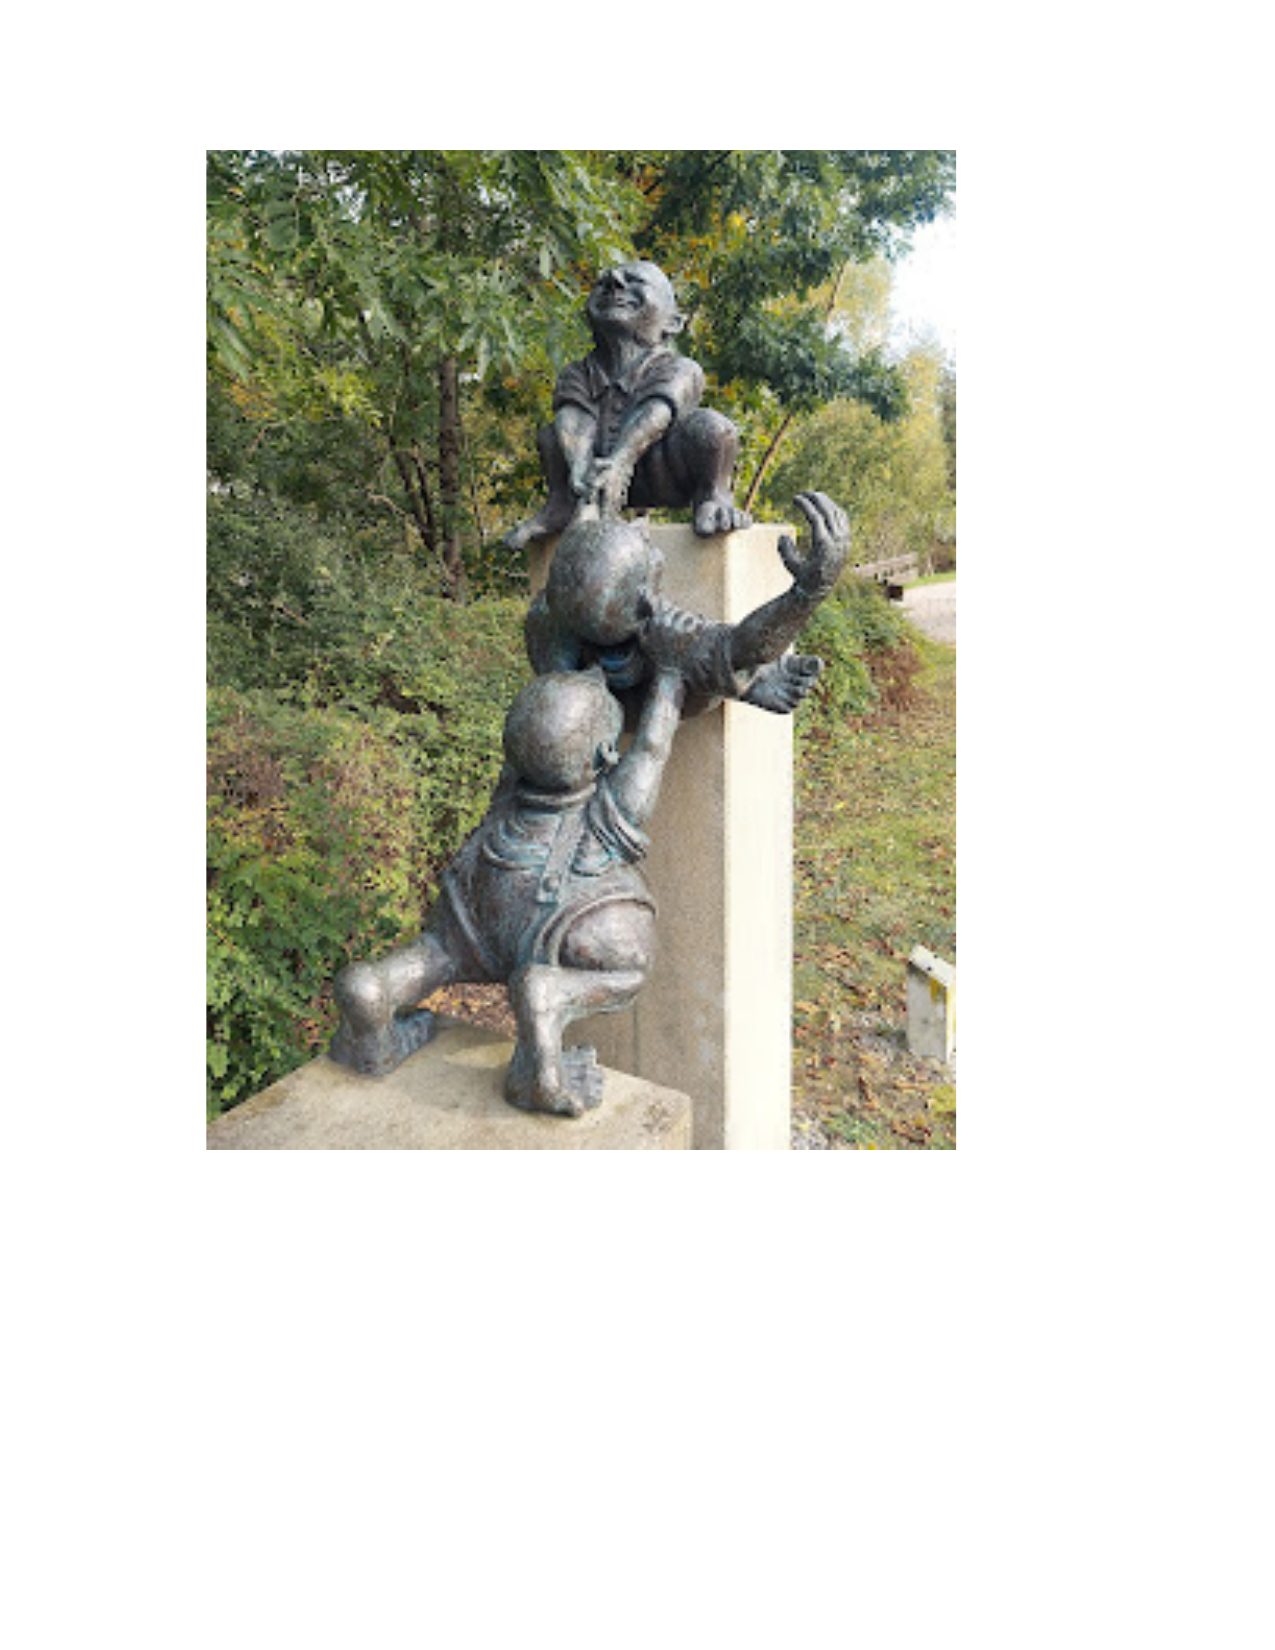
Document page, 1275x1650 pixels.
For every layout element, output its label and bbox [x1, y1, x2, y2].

picture [206, 150, 957, 1150]
